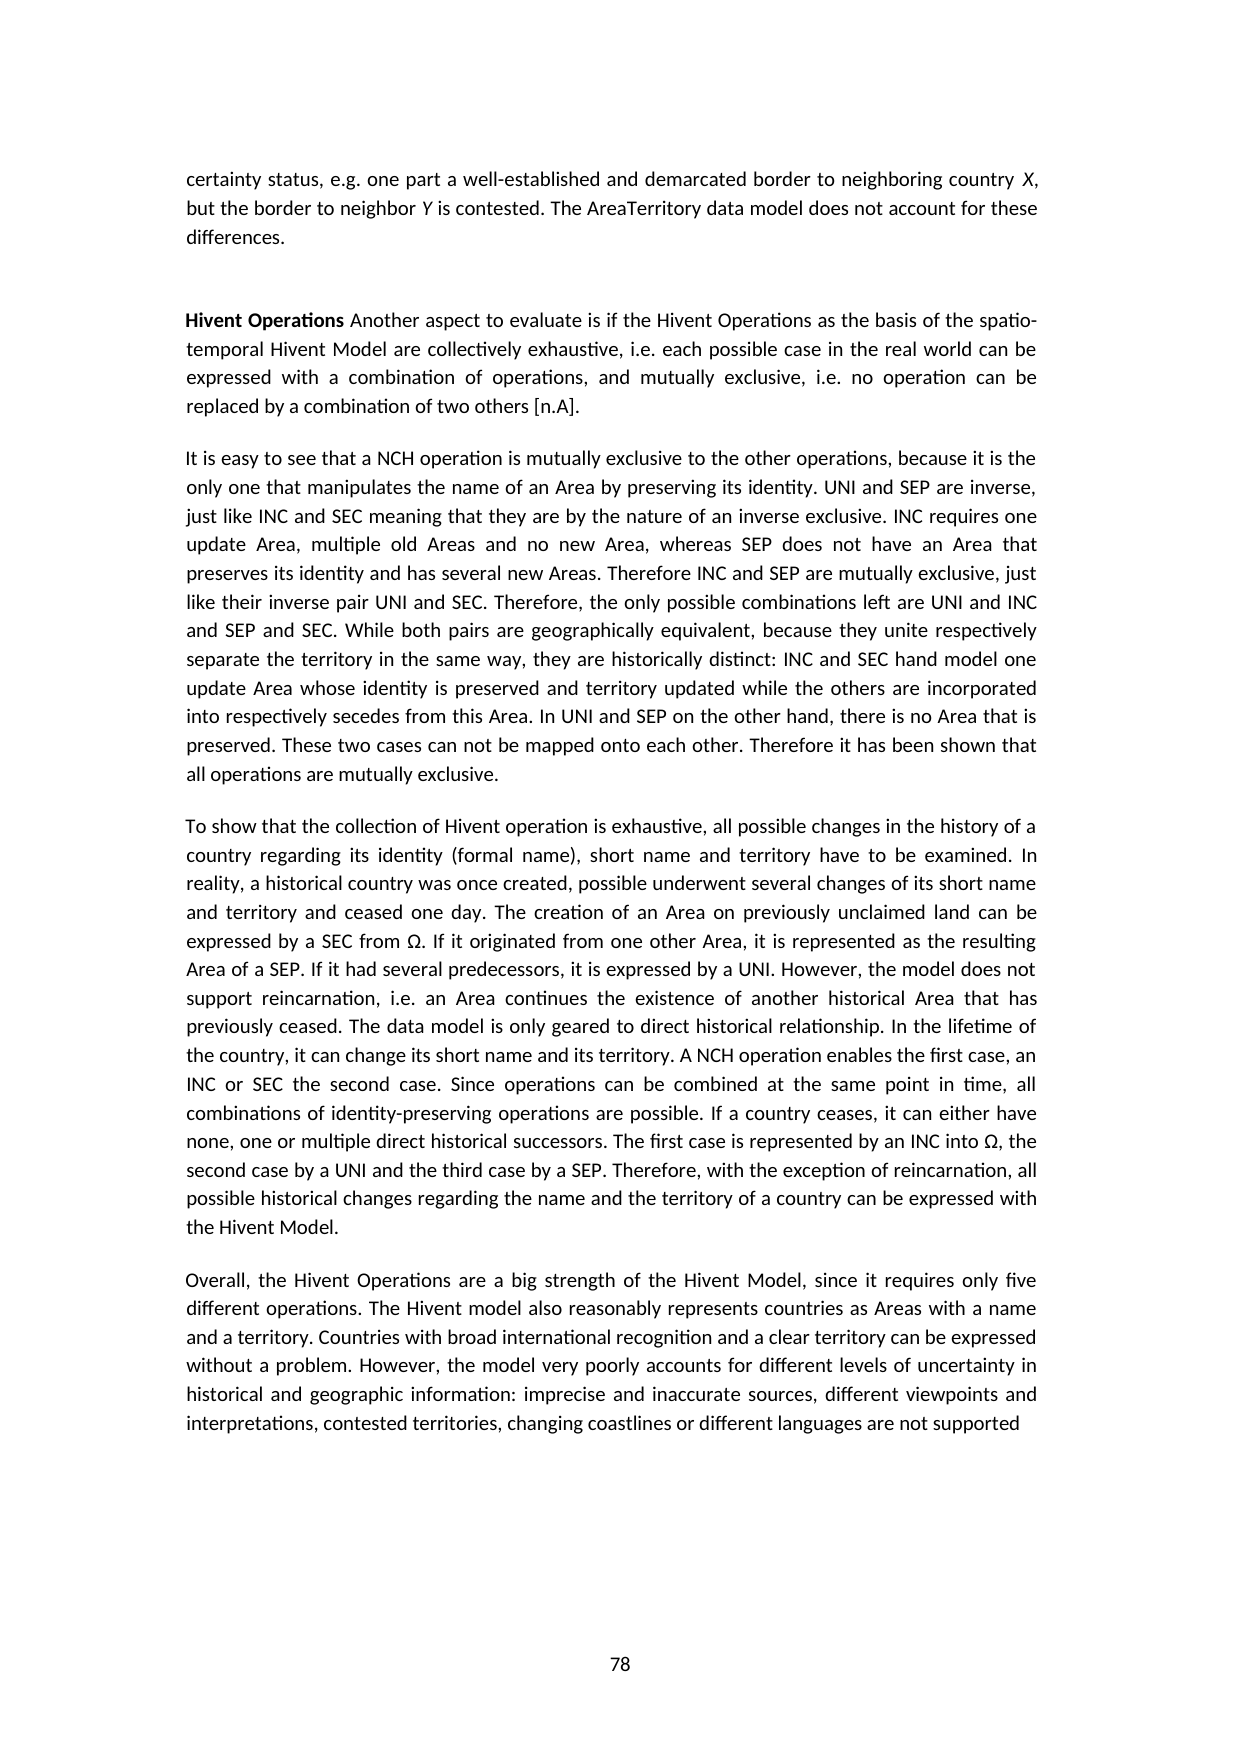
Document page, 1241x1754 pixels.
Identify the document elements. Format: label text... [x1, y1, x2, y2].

text Hivent Operations Another aspect to evaluate is if the Hivent Operations as the basis of the spatio-temporal Hivent Model are collectively exhaustive, i.e. each possible case in the real world can be expressed with a combination of operations, and mutually exclusive, i.e. no operation can be replaced by a combination of two others [n.A]. [185, 307, 1039, 418]
text It is easy to see that a NCH operation is mutually exclusive to the other operations, because it is the only one that manipulates the name of an Area by preserving its identity. UNI and SEP are inverse, just like INC and SEC meaning that they are by the nature of an inverse exclusive. INC requires one update Area, multiple old Areas and no new Area, whereas SEP does not have an Area that preserves its identity and has several new Areas. Therefore INC and SEP are mutually exclusive, just like their inverse pair UNI and SEC. Therefore, the only possible combinations left are UNI and INC and SEP and SEC. While both pairs are geographically equivalent, because they unite respectively separate the territory in the same way, they are historically distinct: INC and SEC hand model one update Area whose identity is preserved and territory updated while the others are incorporated into respectively secedes from this Area. In UNI and SEP on the other hand, there is no Area that is preserved. These two cases can not be mapped onto each other. Therefore it has been shown that all operations are mutually exclusive. [185, 446, 1039, 786]
text To show that the collection of Hivent operation is exhaustive, all possible changes in the history of a country regarding its identity (formal name), short name and territory have to be examined. In reality, a historical country was once created, possible underwent several changes of its short name and territory and ceased one day. The creation of an Area on previously unclaimed land can be expressed by a SEC from Ω. If it originated from one other Area, it is represented as the resulting Area of a SEP. If it had several predecessors, it is expressed by a UNI. However, the model does not support reincarnation, i.e. an Area continues the existence of another historical Area that has previously ceased. The data model is only geared to direct historical relationship. In the lifetime of the country, it can change its short name and its territory. A NCH operation enables the first case, an INC or SEC the second case. Since operations can be combined at the same point in time, all combinations of identity-preserving operations are possible. If a country ceases, it can either have none, one or multiple direct historical successors. The first case is represented by an INC into Ω, the second case by a UNI and the third case by a SEP. Therefore, with the exception of reincarnation, all possible historical changes regarding the name and the territory of a country can be expressed with the Hivent Model. [185, 813, 1039, 1240]
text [185, 167, 1039, 249]
text Overall, the Hivent Operations are a big strength of the Hivent Model, since it requires only five different operations. The Hivent model also reasonably represents countries as Areas with a name and a territory. Countries with broad international recognition and a clear territory can be expressed without a problem. However, the model very poorly accounts for different levels of uncertainty in historical and geographic information: imprecise and inaccurate sources, different viewpoints and interpretations, contested territories, changing coastlines or different languages are not supported [185, 1267, 1039, 1435]
